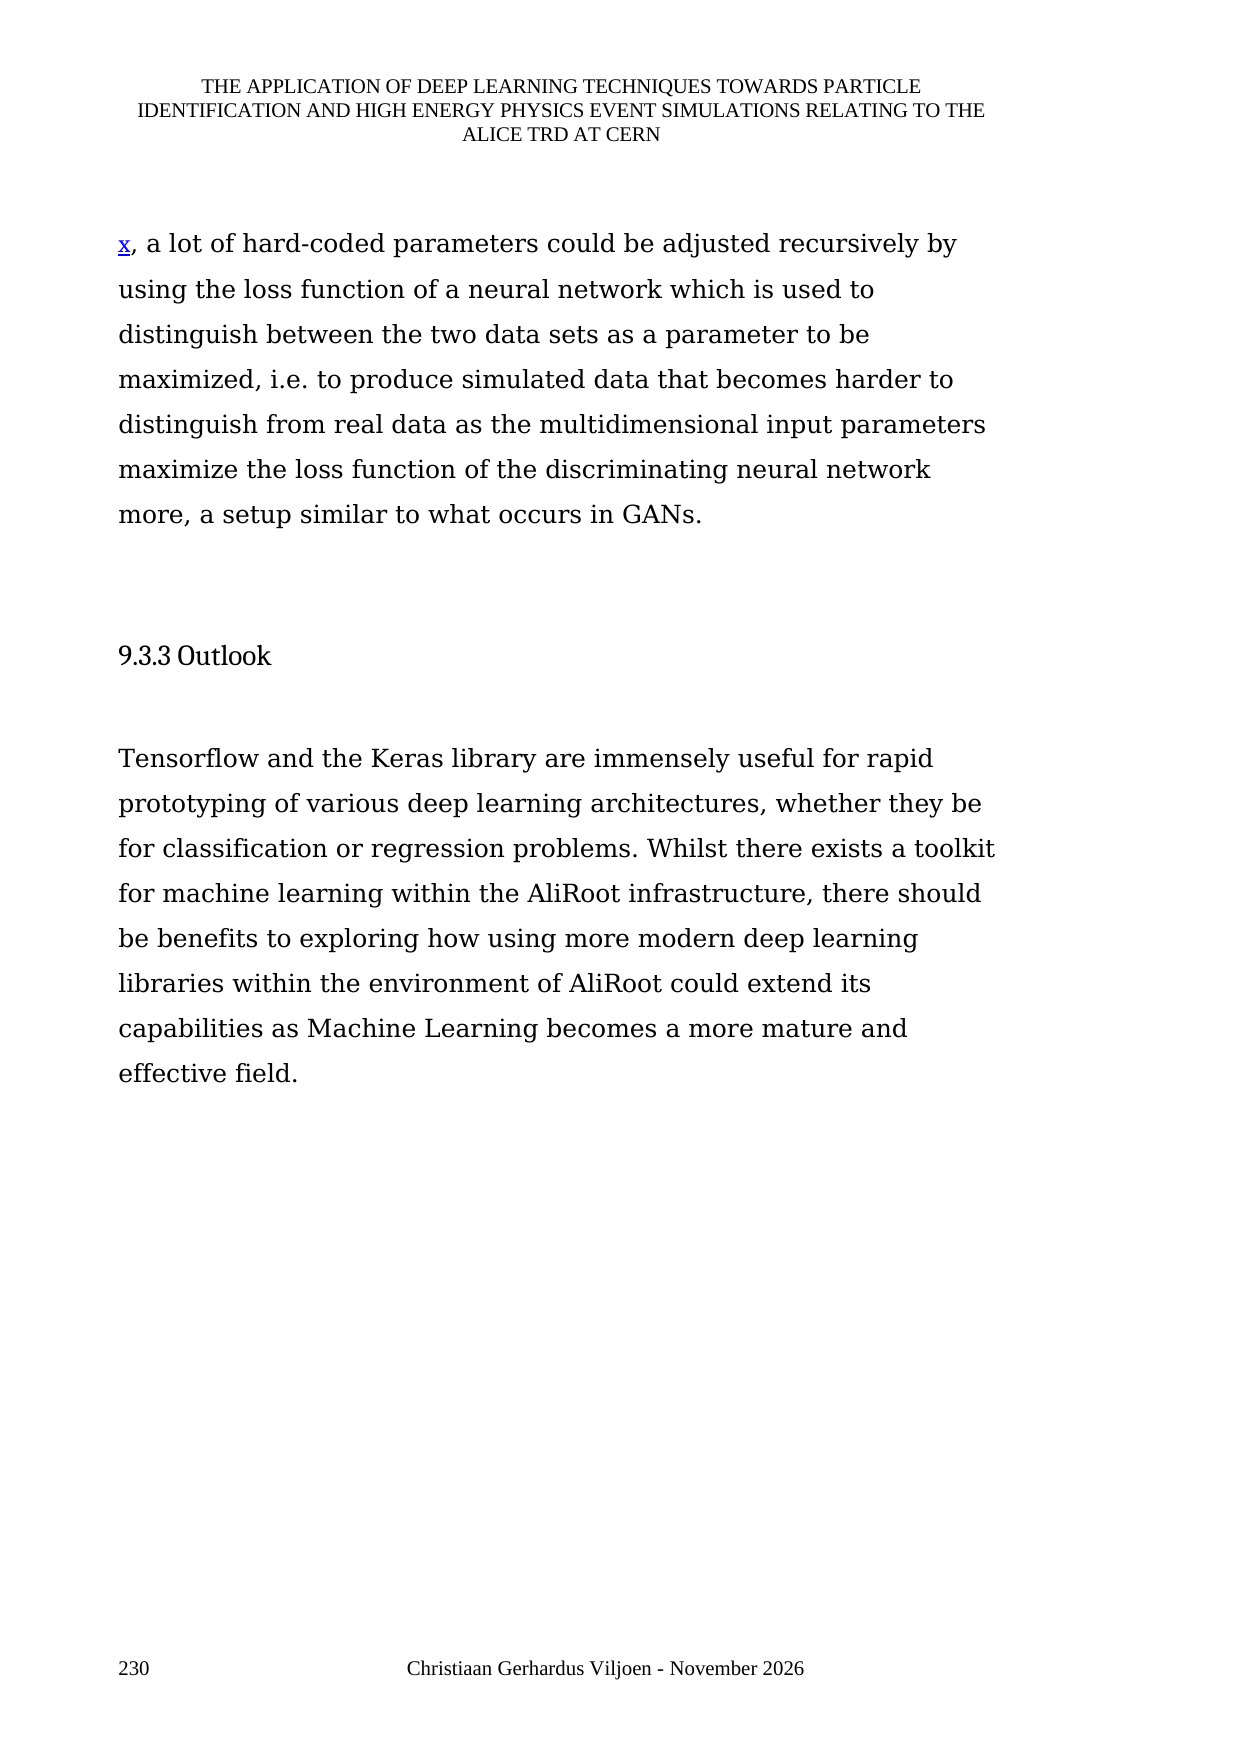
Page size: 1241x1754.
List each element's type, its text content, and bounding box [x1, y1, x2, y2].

subtitle Outlook [118, 639, 1004, 672]
text Tensorflow and the Keras library are immensely useful for rapid prototyping of various deep learning architectures, whether they be for classification or regression problems. Whilst there exists a toolkit for machine learning within the AliRoot infrastructure, there should be benefits to exploring how using more modern deep learning libraries within the environment of AliRoot could extend its capabilities as Machine Learning becomes a more mature and effective field. [118, 742, 1004, 1087]
